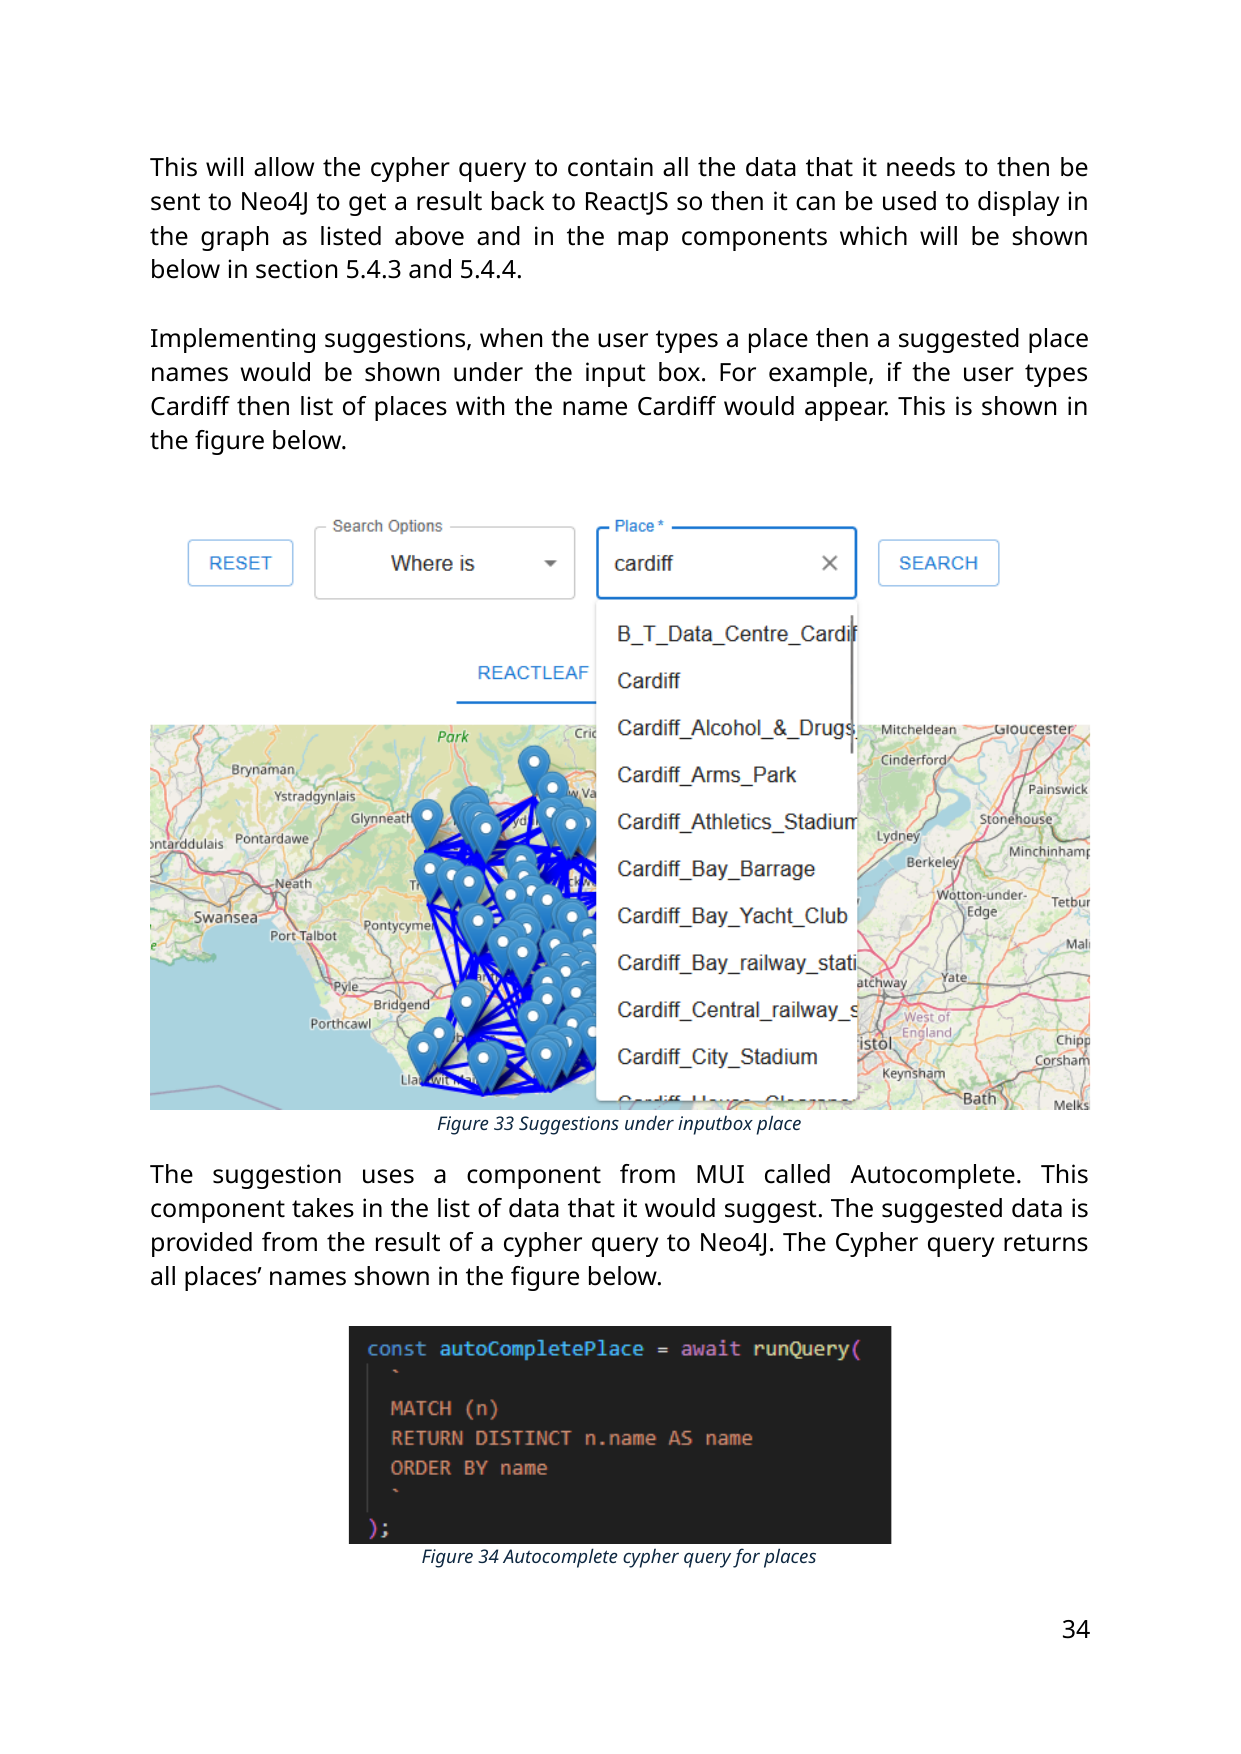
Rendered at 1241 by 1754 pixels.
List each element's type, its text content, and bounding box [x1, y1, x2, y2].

picture [348, 1326, 892, 1544]
picture [150, 490, 1091, 1110]
text The suggestion uses a component from MUI called Autocomplete. This component takes in the list of data that it would suggest. The suggested data is provided from the result of a cypher query to Neo4J. The Cypher query returns all places’ names shown in the figure below. [150, 1156, 1090, 1293]
text This will allow the cypher query to contain all the data that it needs to then be sent to Neo4J to get a result back to ReactJS so then it can be used to display in the graph as listed above and in the map components which will be shown below in section 5.4.3 and 5.4.4. [150, 150, 1090, 286]
text Implementing suggestions, when the user types a place then a suggested place names would be shown under the input box. For example, if the user types Cardiff then list of places with the name Cardiff would appear. This is shown in the figure below. [150, 320, 1090, 457]
